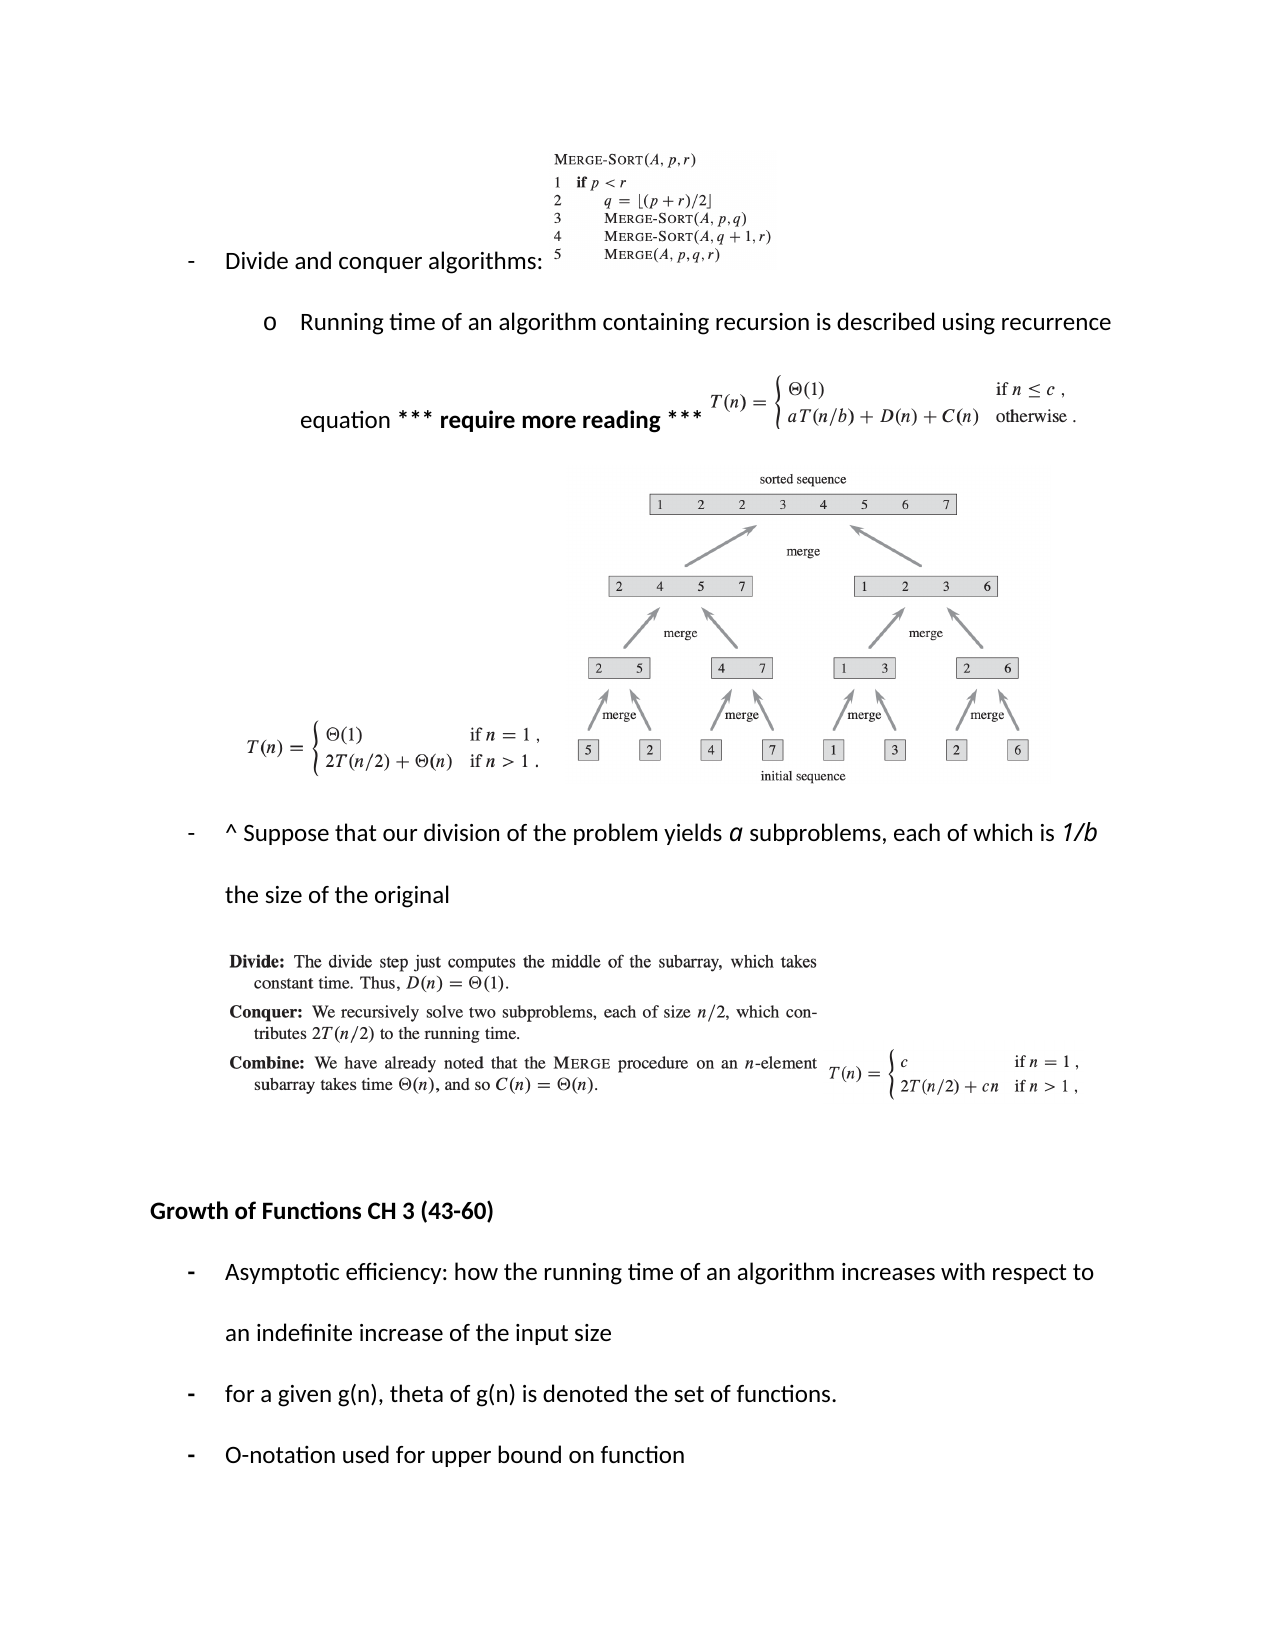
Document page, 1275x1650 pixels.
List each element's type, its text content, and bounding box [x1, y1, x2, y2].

picture [225, 939, 1085, 1104]
text Growth of Functions CH 3 (43-60) [150, 1195, 1125, 1226]
list Running time of an algorithm containing recursion is described using recurrence equation *** require more reading *** [262, 306, 1125, 435]
picture [548, 150, 778, 270]
list Asymptotic efficiency: how the running time of an algorithm increases with respect to an indefinite increase of the input size [187, 1256, 1125, 1348]
picture [703, 368, 1080, 429]
list Divide and conquer algorithms: [187, 150, 1125, 276]
list ^ Suppose that our division of the problem yields a subproblems, each of which is 1/b the size of the original [187, 814, 1125, 909]
list O-notation used for upper bound on function [187, 1439, 1125, 1470]
list for a given g(n), theta of g(n) is denoted the set of functions. [187, 1378, 1125, 1409]
picture [225, 465, 1051, 784]
